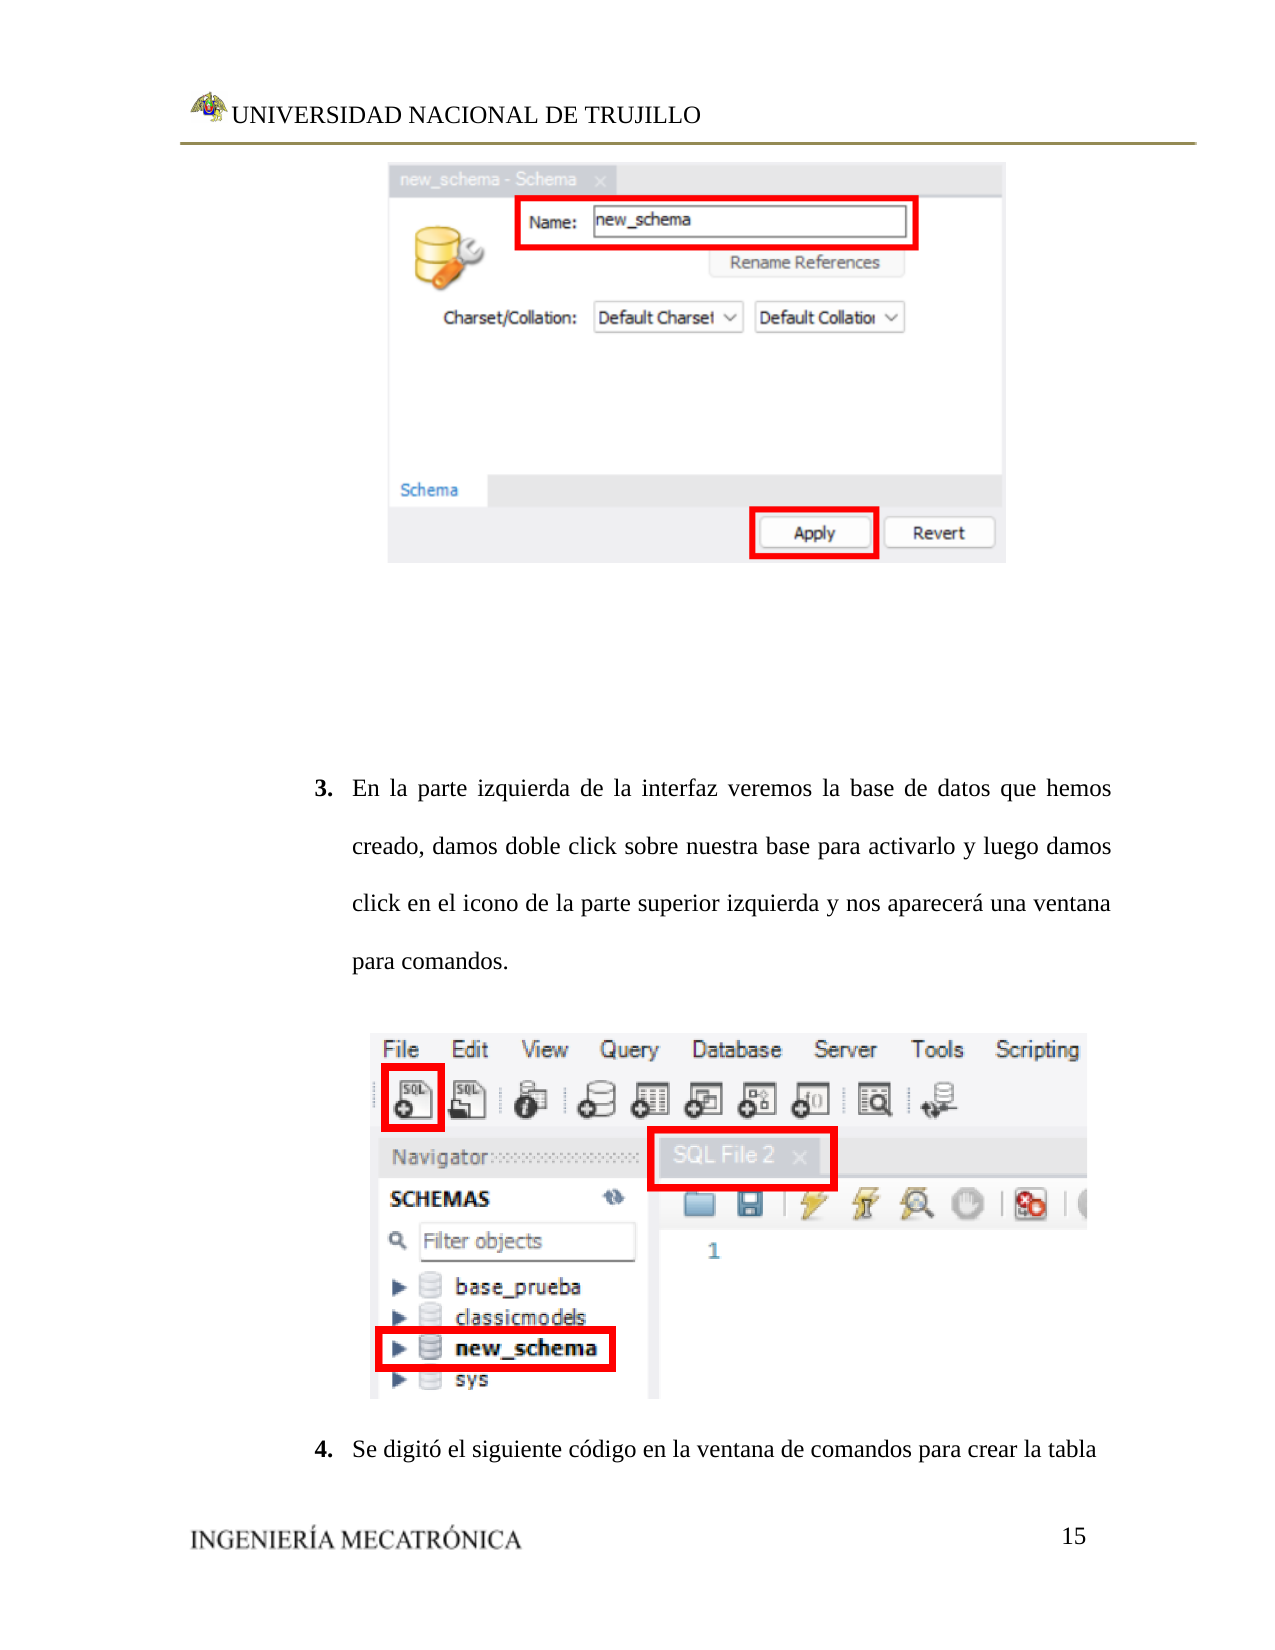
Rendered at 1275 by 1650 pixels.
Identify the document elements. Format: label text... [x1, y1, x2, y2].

picture [176, 1509, 569, 1570]
picture [190, 91, 228, 123]
list En la parte izquierda de la interfaz veremos la base de datos que hemos creado, damos doble click sobre nuestra base para activarlo y luego damos click en el icono de la parte superior izquierda y nos aparecerá una ventana para comandos. [314, 773, 1112, 974]
picture [387, 162, 1006, 563]
picture [370, 1033, 1088, 1399]
list Se digitó el siguiente código en la ventana de comandos para crear la tabla que contenga los datos del paciente: [314, 1434, 1112, 1463]
